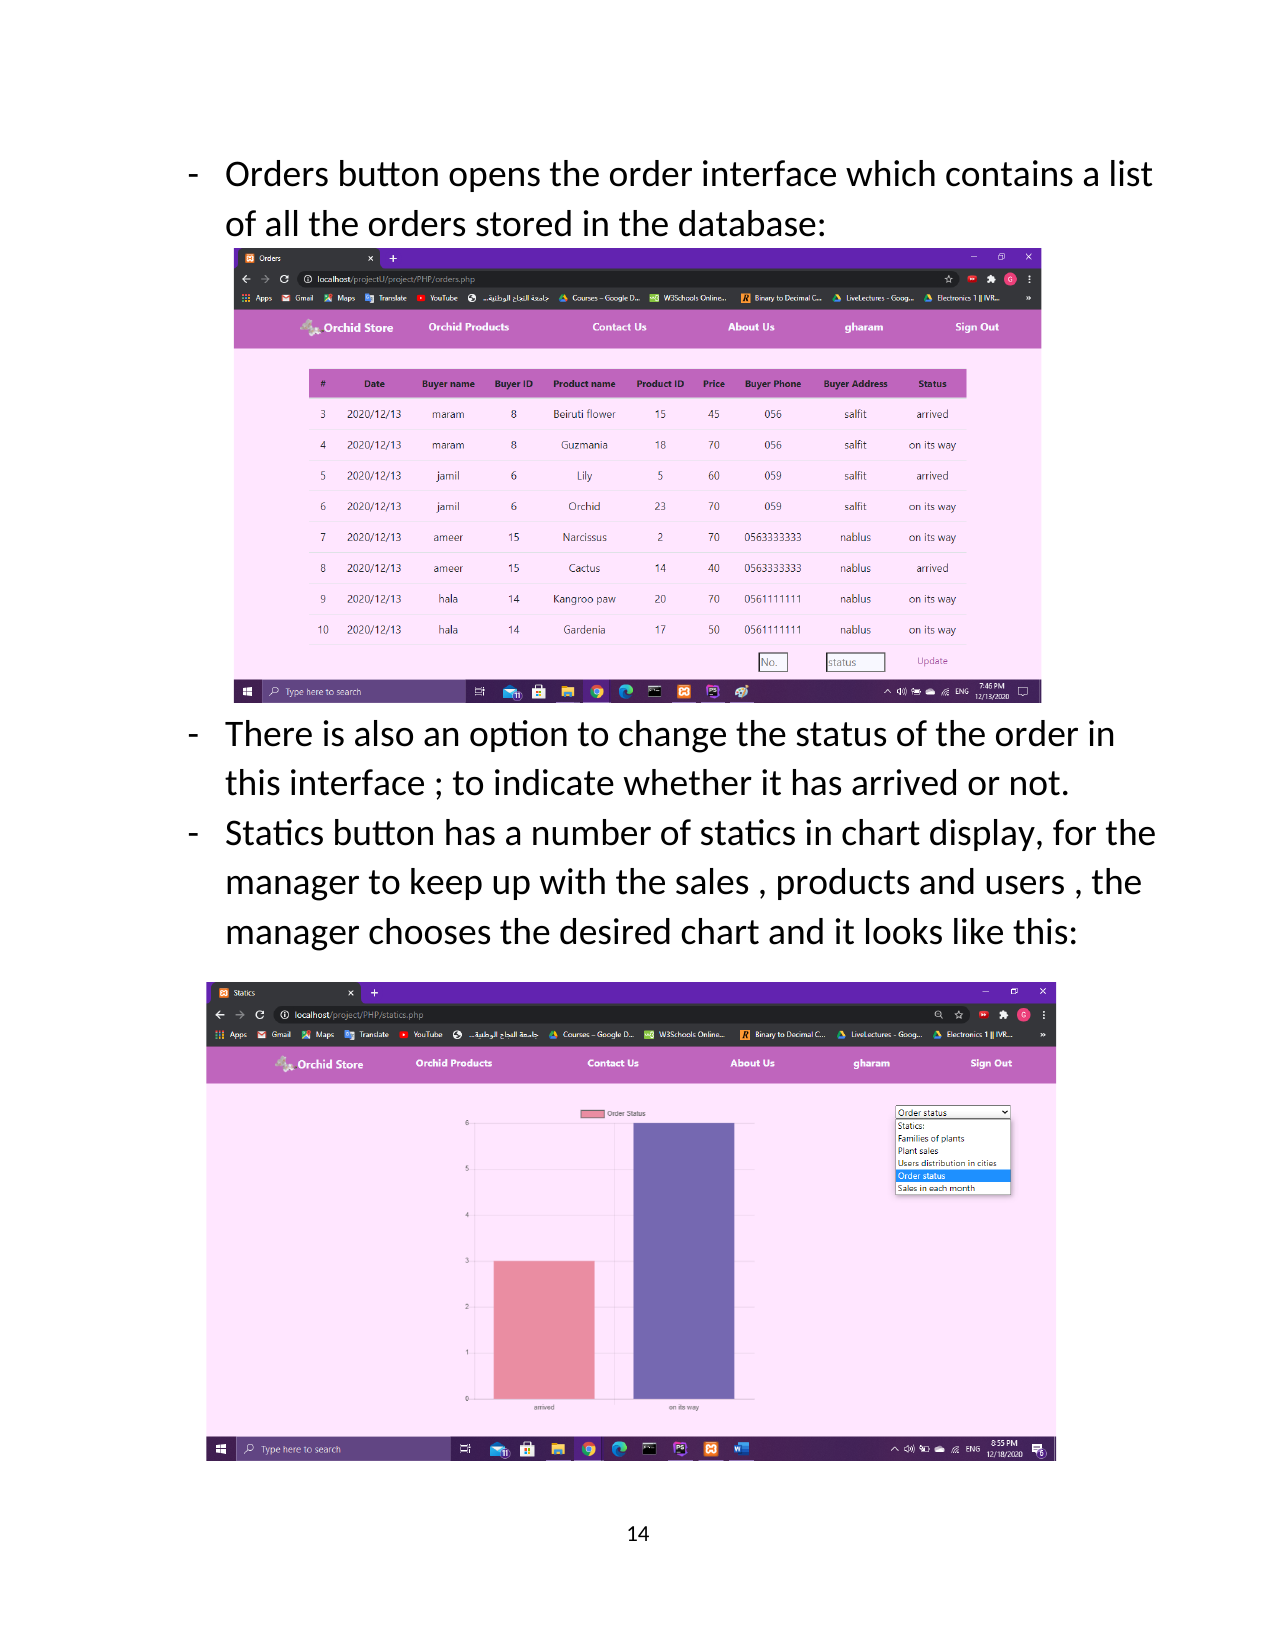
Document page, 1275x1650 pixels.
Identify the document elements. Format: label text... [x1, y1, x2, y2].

list Statics button has a number of statics in chart display, for the manager to keep up with the sales , products and users , the manager chooses the desired chart and it looks like this: [187, 809, 1162, 954]
picture [233, 248, 1042, 703]
list Orders button opens the order interface which contains a list of all the orders stored in the database: [187, 150, 1162, 245]
picture [206, 982, 1057, 1461]
